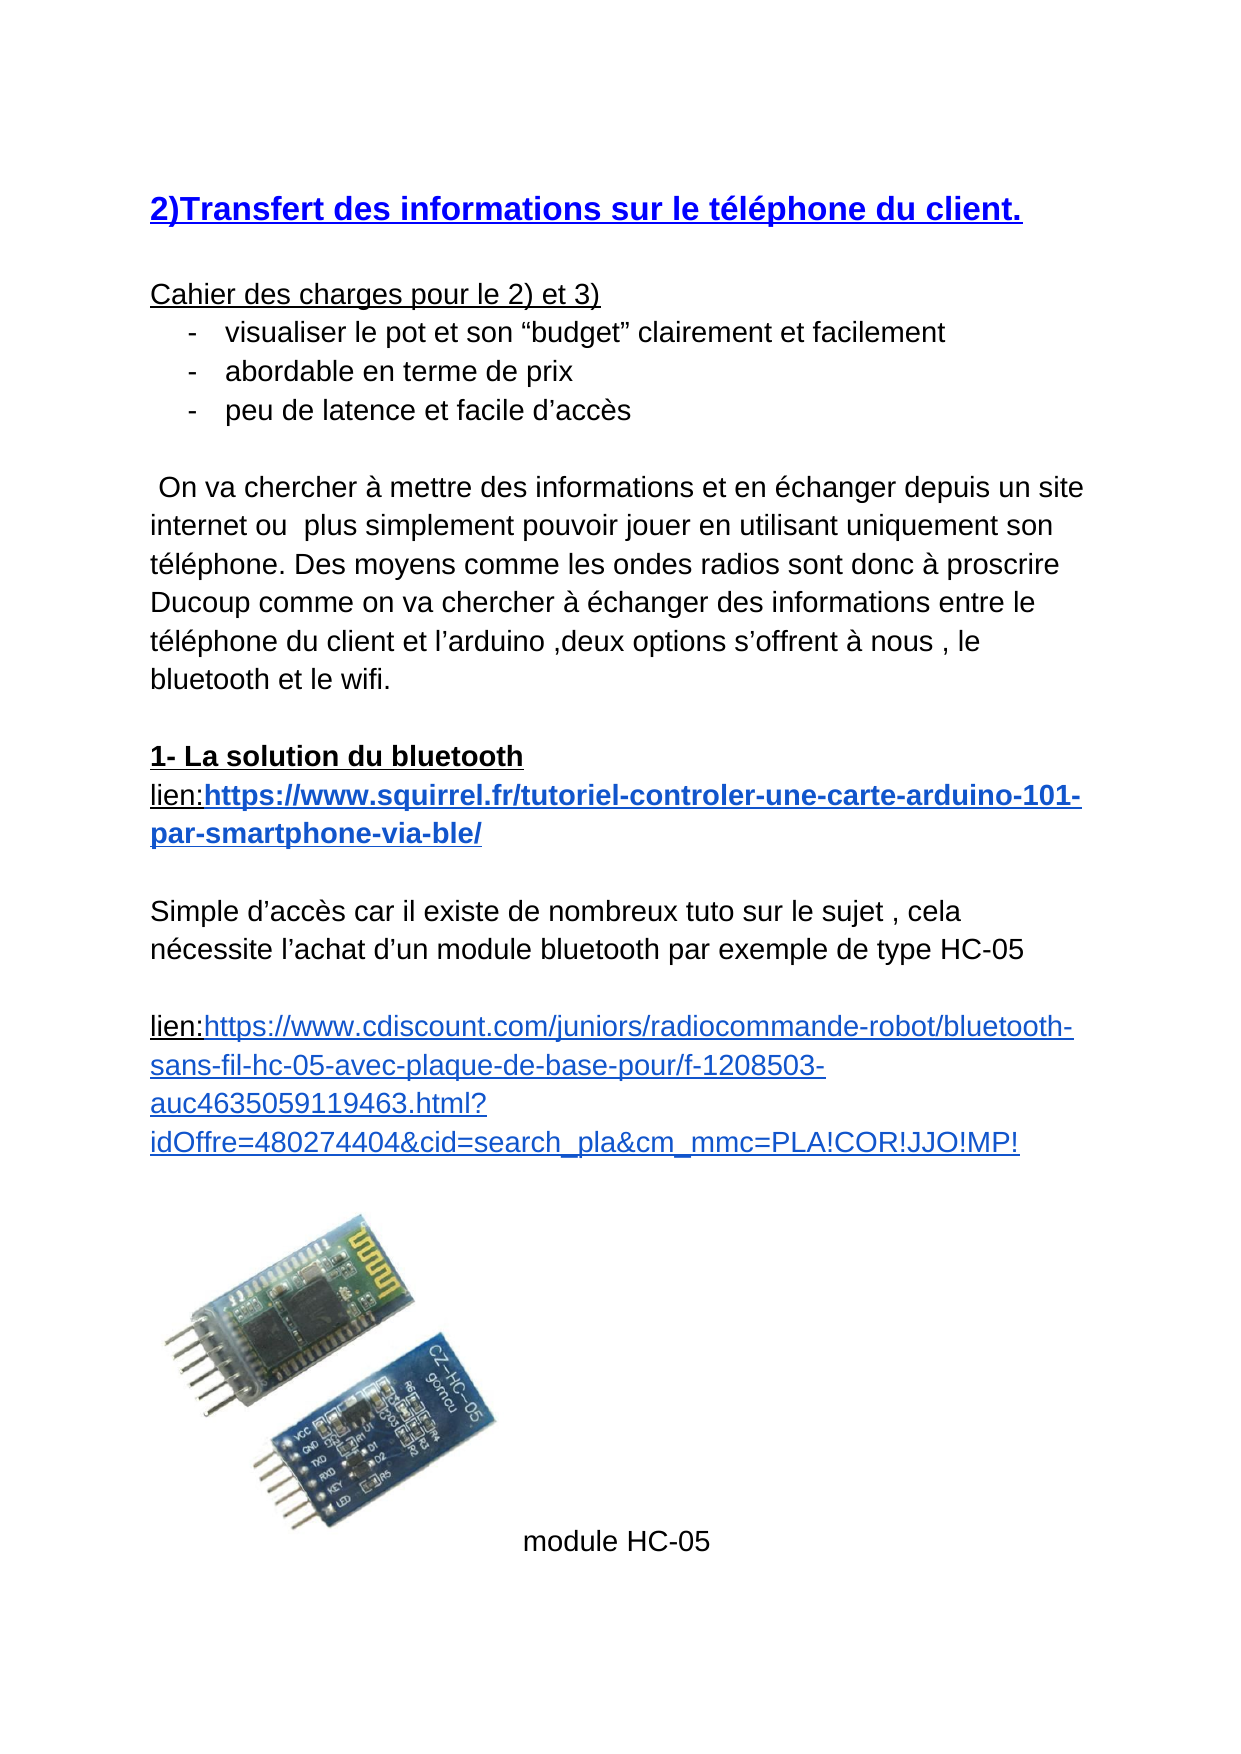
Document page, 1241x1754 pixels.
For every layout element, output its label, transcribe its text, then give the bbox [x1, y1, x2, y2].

list visualiser le pot et son “budget” clairement et facilement [187, 315, 1090, 349]
text On va chercher à mettre des informations et en échanger depuis un site internet ou plus simplement pouvoir jouer en utilisant uniquement son téléphone. Des moyens comme les ondes radios sont donc à proscrire [150, 469, 1090, 580]
list peu de latence et facile d’accès [187, 392, 1090, 426]
text lien:https://www.squirrel.fr/tutoriel-controler-une-carte-arduino-101-par-smartphone-via-ble/ [150, 778, 1090, 850]
text 1- La solution du bluetooth [150, 739, 1090, 773]
list abordable en terme de prix [187, 354, 1090, 387]
text 2)Transfert des informations sur le téléphone du client. [150, 188, 1090, 227]
text Ducoup comme on va chercher à échanger des informations entre le téléphone du client et l’arduino ,deux options s’offrent à nous , le bluetooth et le wifi. [150, 585, 1090, 696]
text lien:https://www.cdiscount.com/juniors/radiocommande-robot/bluetooth-sans-fil-hc-05-avec-plaque-de-base-pour/f-1208503-auc4635059119463.html?idOffre=480274404&cid=search_pla&cm_mmc=PLA!COR!JJO!MP! [150, 1009, 1090, 1158]
picture [150, 1201, 523, 1552]
text Simple d’accès car il existe de nombreux tuto sur le sujet , cela nécessite l’achat d’un module bluetooth par exemple de type HC-05 [150, 893, 1090, 966]
text Cahier des charges pour le 2) et 3) [150, 277, 1090, 310]
